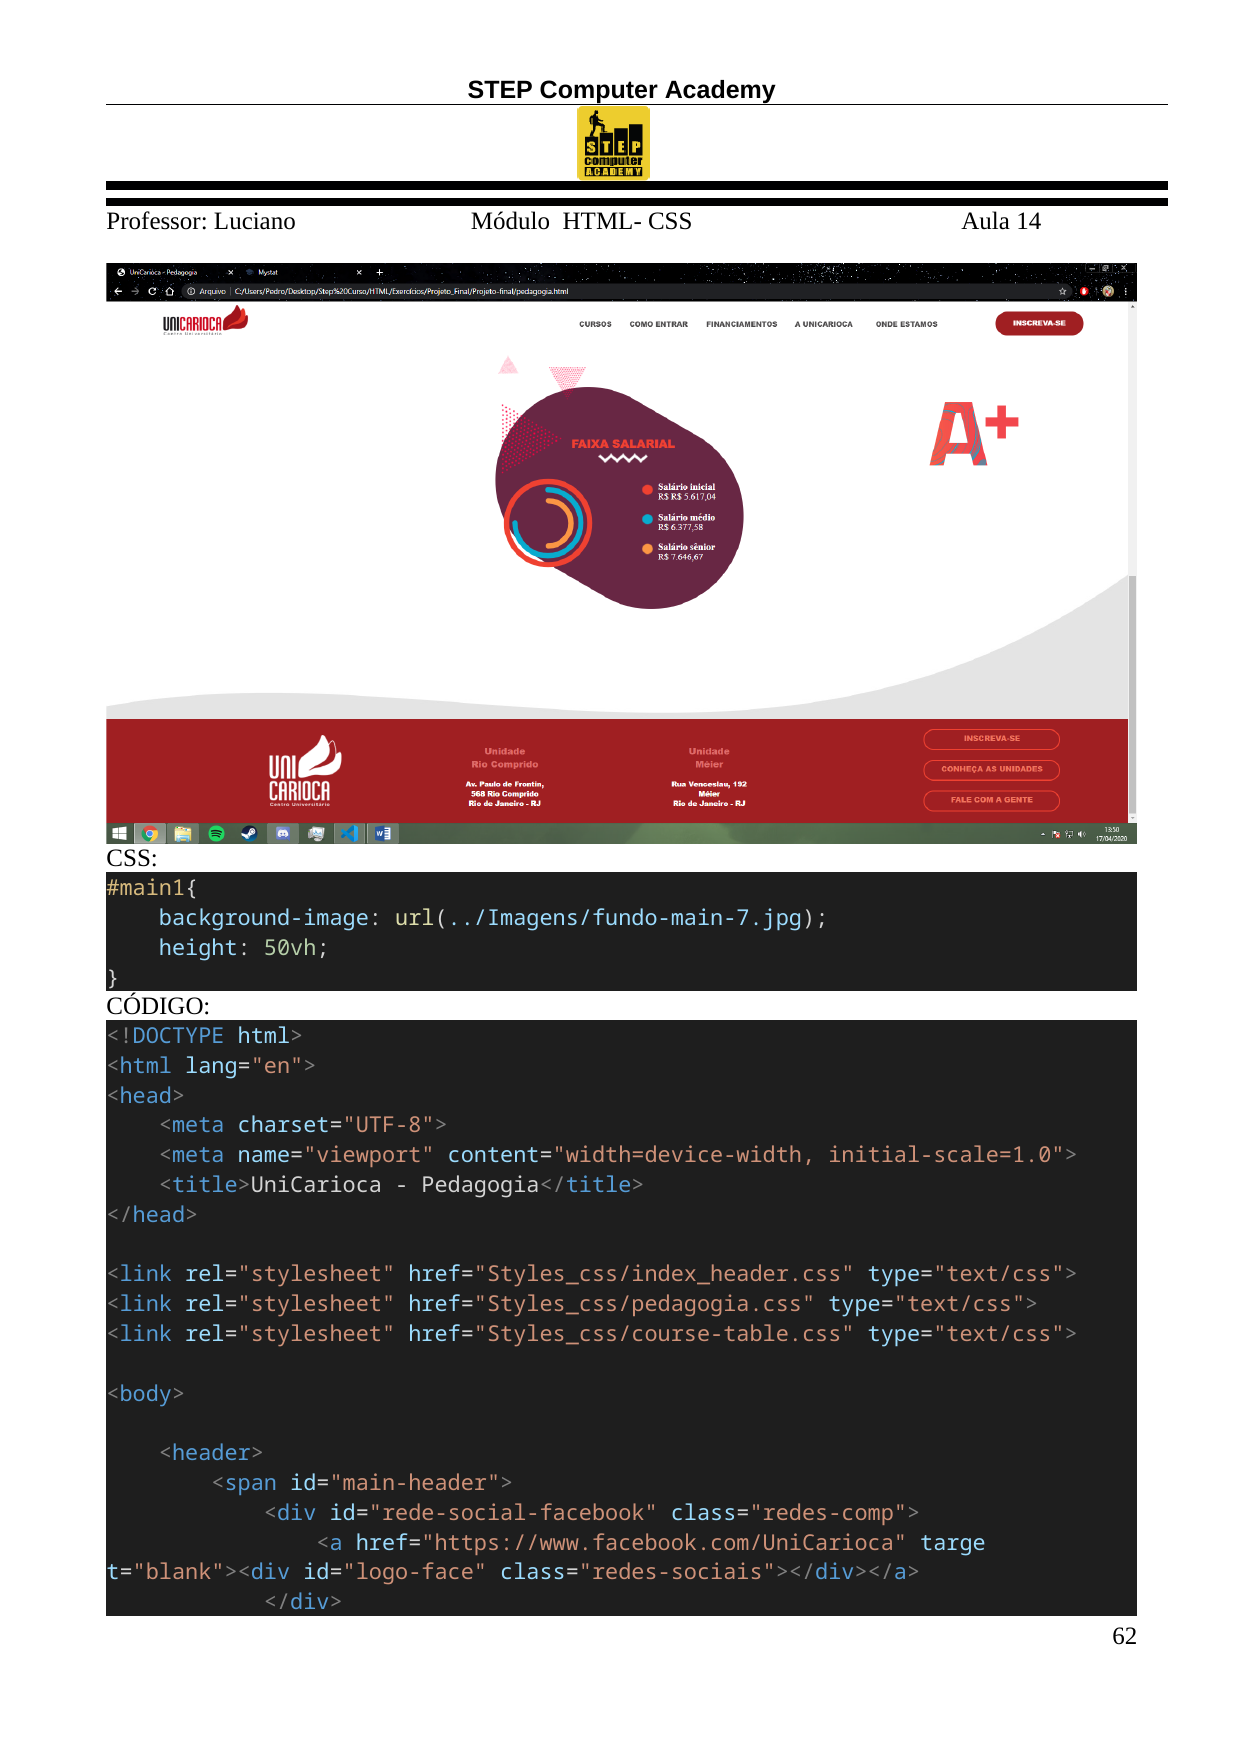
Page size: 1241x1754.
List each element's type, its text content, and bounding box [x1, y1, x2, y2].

text #main1{ [106, 872, 1137, 902]
text <!DOCTYPE html> [106, 1020, 1137, 1050]
text <div id="rede-social-facebook" class="redes-comp"> [106, 1497, 1137, 1527]
text height: 50vh; [106, 932, 1137, 962]
text </head> [106, 1199, 1137, 1229]
text <title>UniCarioca - Pedagogia</title> [106, 1169, 1137, 1199]
text <body> [106, 1378, 1137, 1407]
text <link rel="stylesheet" href="Styles_css/index_header.css" type="text/css"> [106, 1258, 1137, 1288]
text <link rel="stylesheet" href="Styles_css/pedagogia.css" type="text/css"> [106, 1288, 1137, 1318]
text <link rel="stylesheet" href="Styles_css/course-table.css" type="text/css"> [106, 1318, 1137, 1348]
text CÓDIGO: [106, 991, 1137, 1020]
text <span id="main-header"> [106, 1467, 1137, 1497]
text CSS: [106, 844, 1137, 872]
text <header> [106, 1437, 1137, 1467]
picture [574, 104, 654, 182]
text } [106, 962, 1137, 991]
picture [106, 263, 1137, 844]
text background-image: url(../Imagens/fundo-main-7.jpg); [106, 902, 1137, 932]
text <meta charset="UTF-8"> [106, 1109, 1137, 1139]
text <html lang="en"> [106, 1050, 1137, 1080]
text </div> [106, 1586, 1137, 1616]
text <a href="https://www.facebook.com/UniCarioca" target="blank"><div id="logo-face" class="redes-sociais"></div></a> [106, 1527, 1137, 1586]
text <head> [106, 1080, 1137, 1109]
text <meta name="viewport" content="width=device-width, initial-scale=1.0"> [106, 1139, 1137, 1169]
